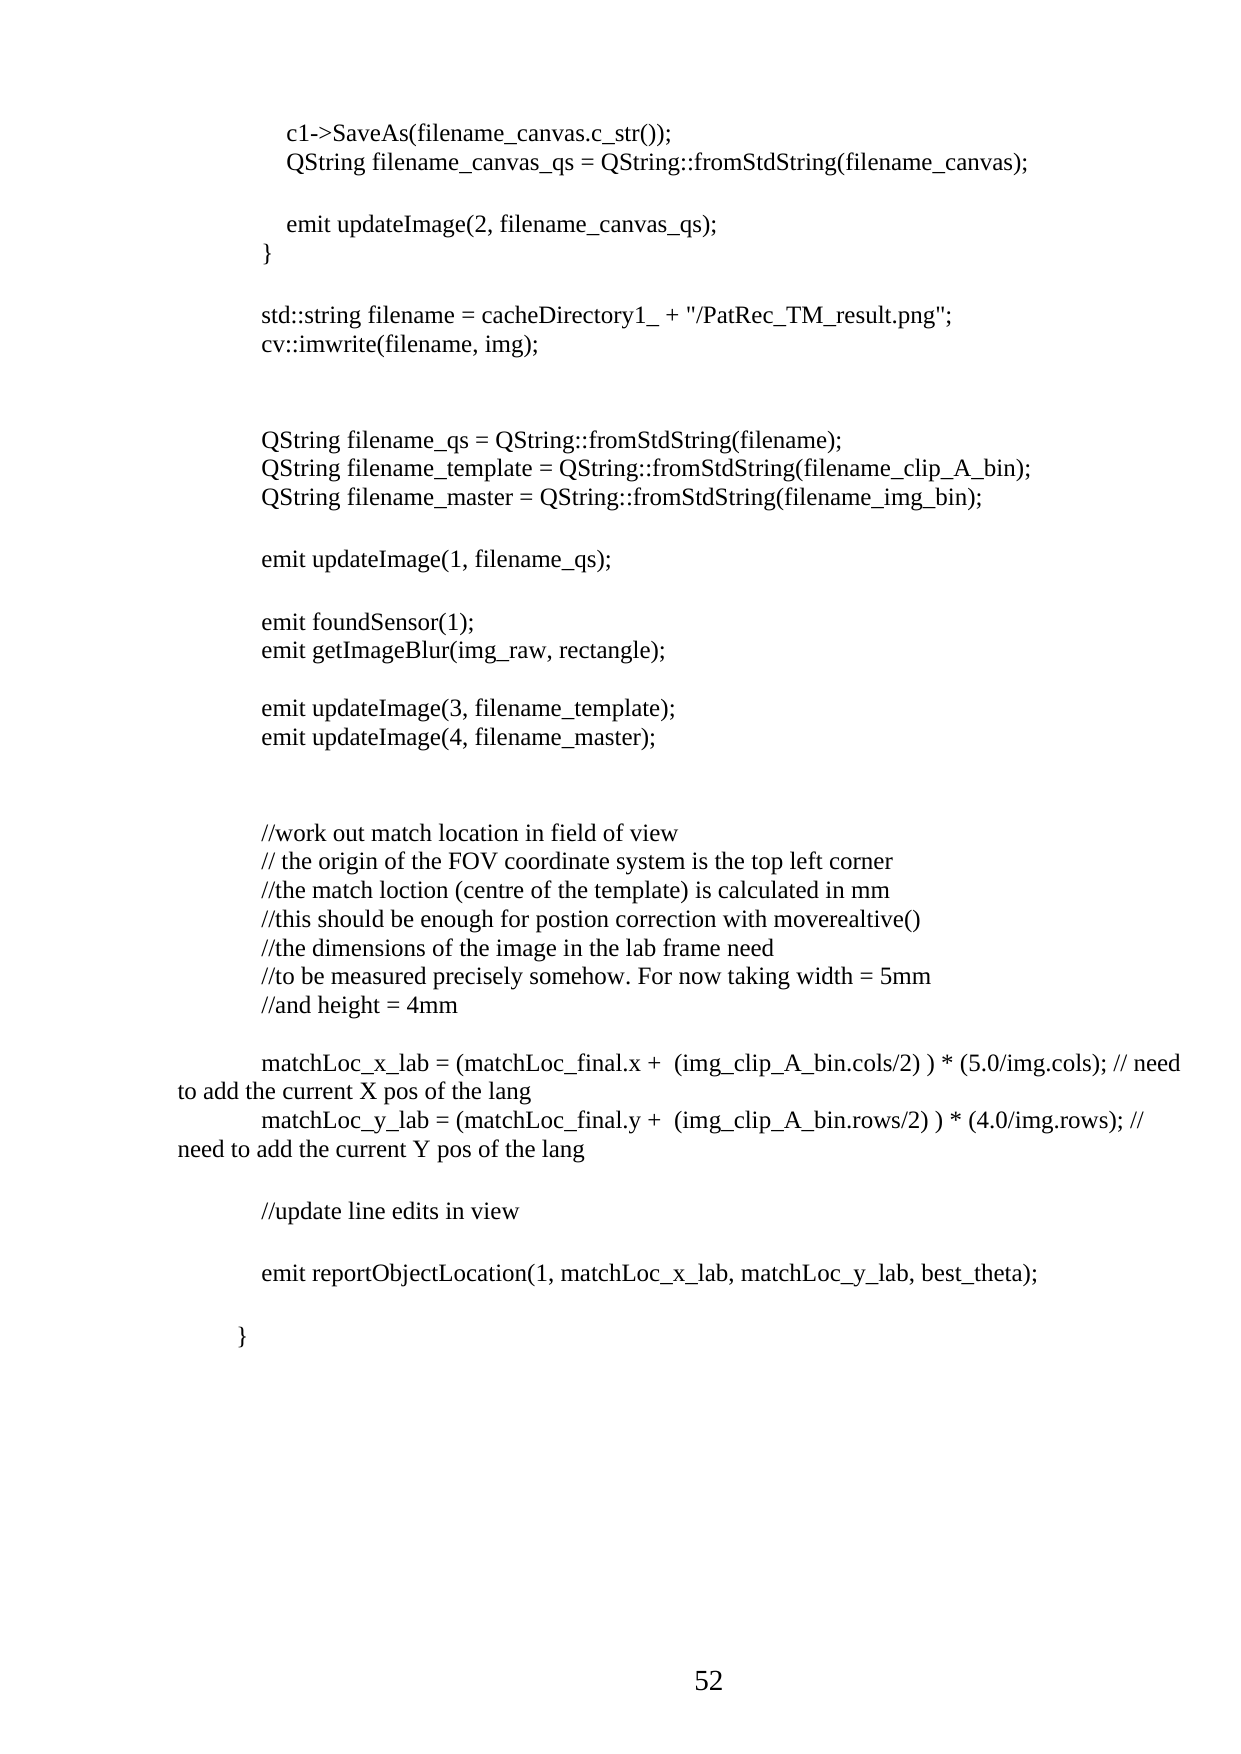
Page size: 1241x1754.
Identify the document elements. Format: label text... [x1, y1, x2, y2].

text std::string filename = cacheDirectory1_ + "/PatRec_TM_result.png"; [177, 300, 1181, 329]
text c1->SaveAs(filename_canvas.c_str()); [177, 118, 1181, 147]
text QString filename_master = QString::fromStdString(filename_img_bin); [177, 482, 1181, 511]
text //update line edits in view [177, 1196, 1181, 1225]
text emit getImageBlur(img_raw, rectangle); [177, 636, 1181, 664]
text //to be measured precisely somehow. For now taking width = 5mm [177, 961, 1181, 990]
text QString filename_template = QString::fromStdString(filename_clip_A_bin); [177, 453, 1181, 482]
text QString filename_qs = QString::fromStdString(filename); [177, 425, 1181, 453]
text //the dimensions of the image in the lab frame need [177, 933, 1181, 961]
text } [177, 238, 1181, 267]
text //this should be enough for postion correction with moverealtive() [177, 904, 1181, 933]
text cv::imwrite(filename, img); [177, 329, 1181, 358]
text matchLoc_x_lab = (matchLoc_final.x + (img_clip_A_bin.cols/2) ) * (5.0/img.cols); // need to add the current X pos of the lang [177, 1048, 1181, 1105]
text } [177, 1321, 1181, 1349]
text // the origin of the FOV coordinate system is the top left corner [177, 846, 1181, 875]
text //the match loction (centre of the template) is calculated in mm [177, 875, 1181, 904]
text emit updateImage(2, filename_canvas_qs); [177, 209, 1181, 238]
text emit reportObjectLocation(1, matchLoc_x_lab, matchLoc_y_lab, best_theta); [177, 1258, 1181, 1287]
text matchLoc_y_lab = (matchLoc_final.y + (img_clip_A_bin.rows/2) ) * (4.0/img.rows); // need to add the current Y pos of the lang [177, 1105, 1181, 1163]
text emit updateImage(4, filename_master); [177, 722, 1181, 751]
text emit updateImage(3, filename_template); [177, 693, 1181, 722]
text emit updateImage(1, filename_qs); [177, 544, 1181, 573]
text QString filename_canvas_qs = QString::fromStdString(filename_canvas); [177, 147, 1181, 176]
text //and height = 4mm [177, 990, 1181, 1019]
text //work out match location in field of view [177, 818, 1181, 846]
text emit foundSensor(1); [177, 607, 1181, 636]
